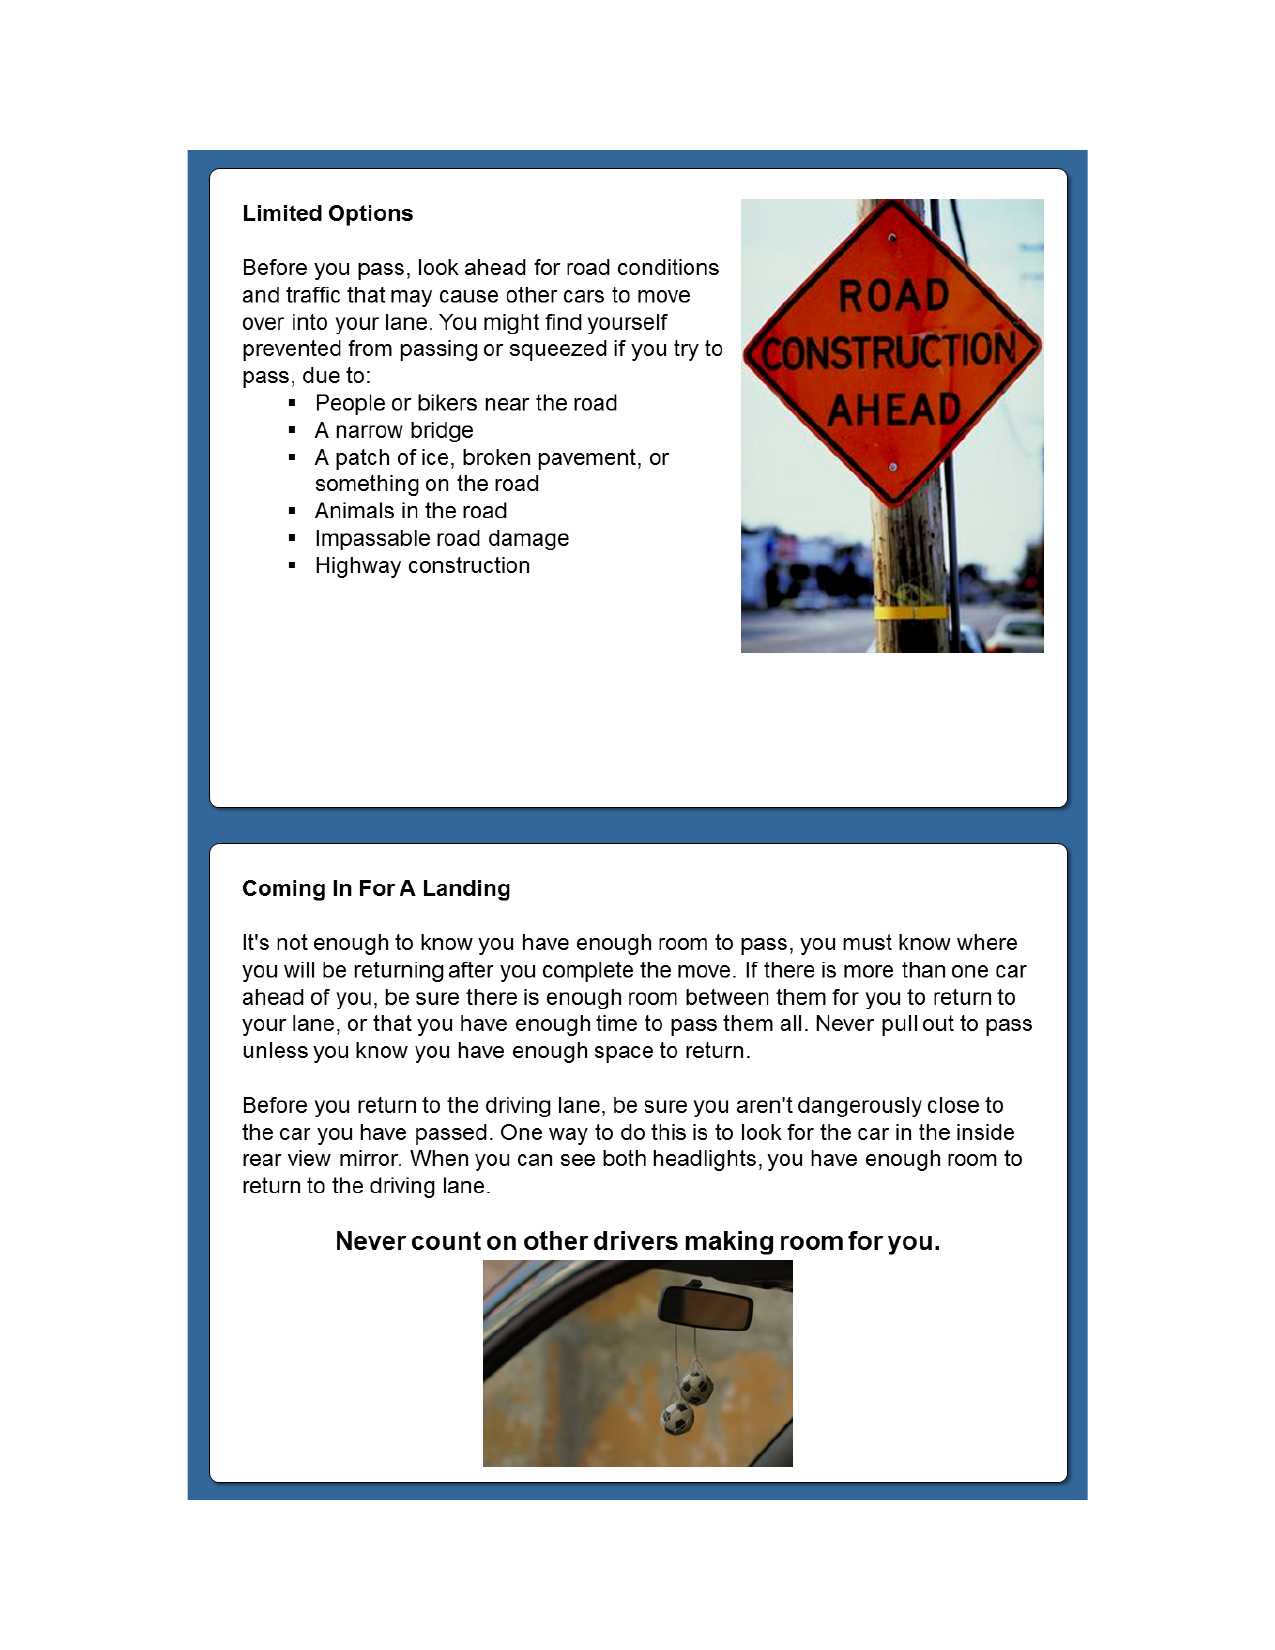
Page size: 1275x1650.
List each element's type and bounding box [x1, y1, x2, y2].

picture [187, 150, 1088, 1500]
